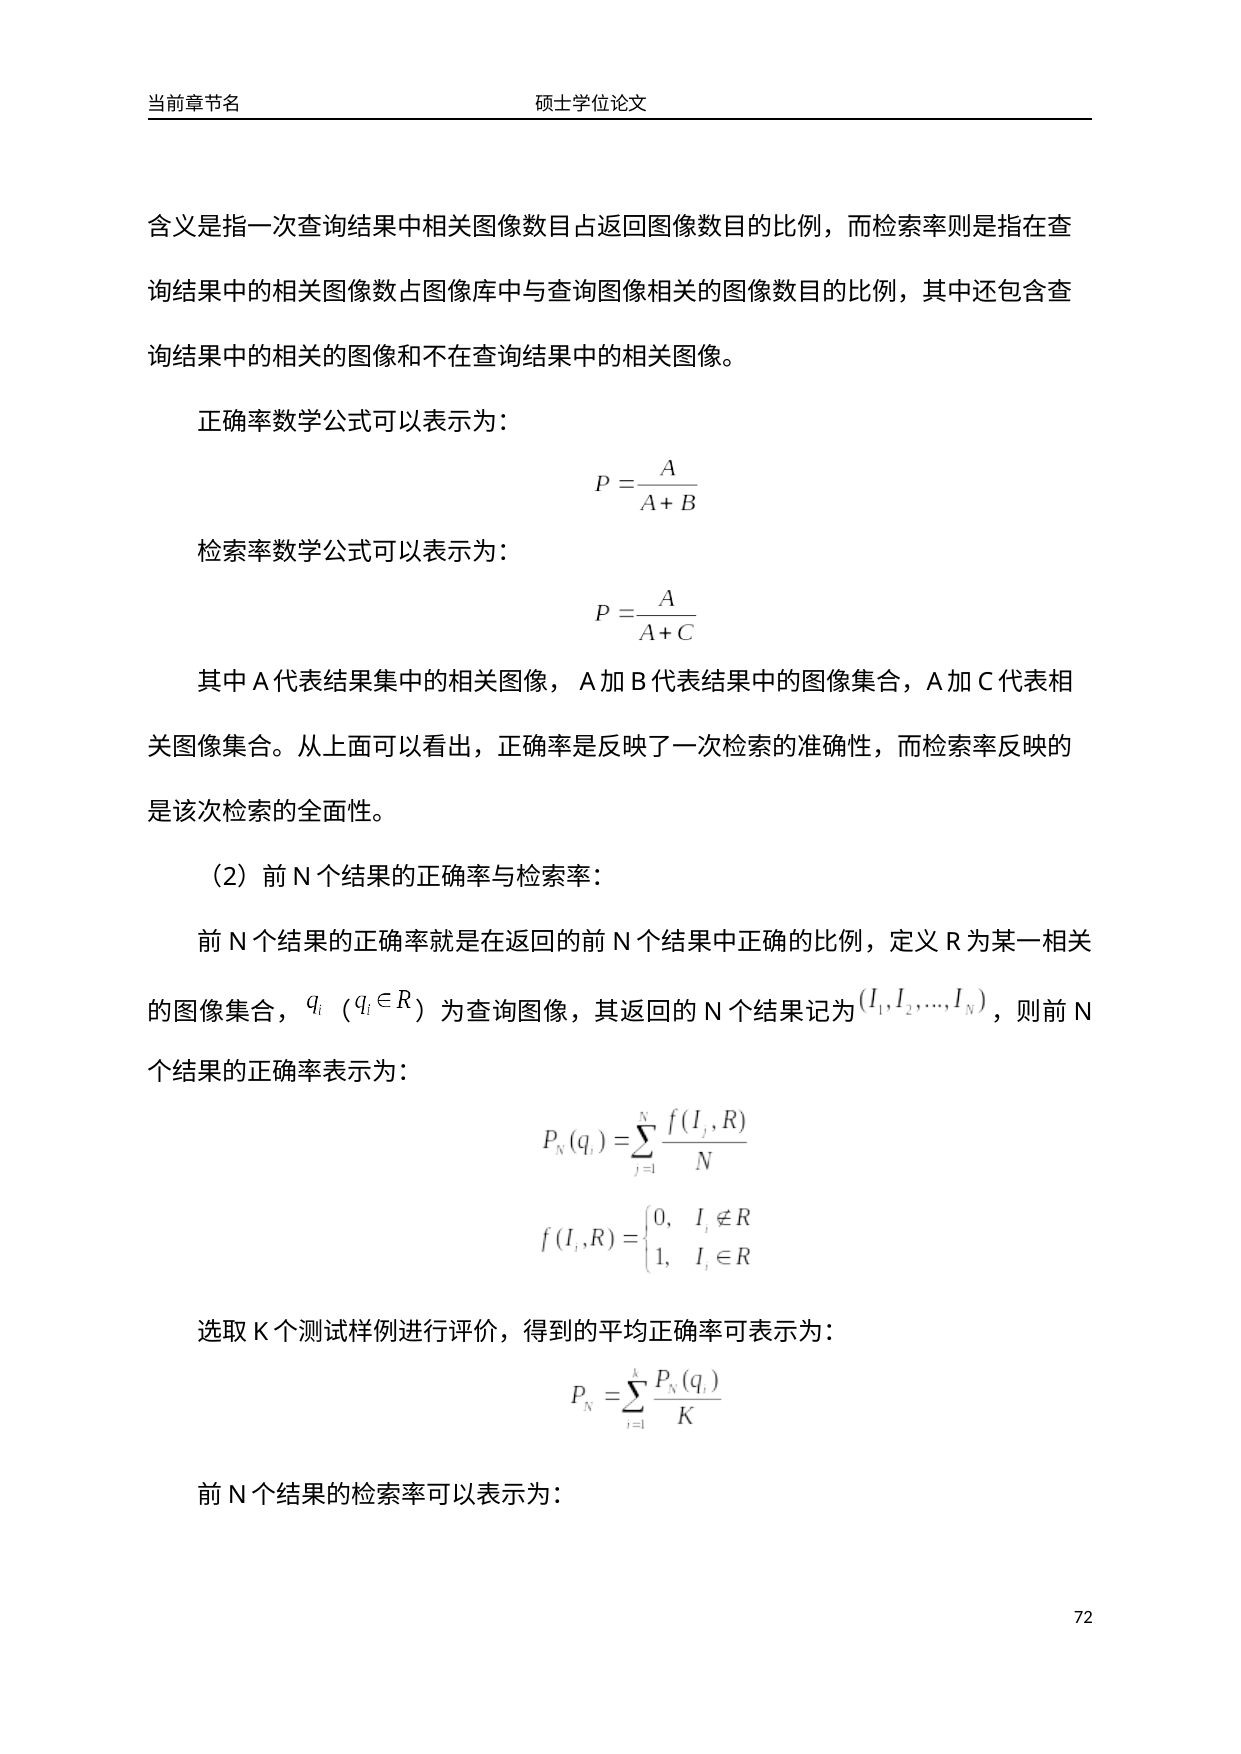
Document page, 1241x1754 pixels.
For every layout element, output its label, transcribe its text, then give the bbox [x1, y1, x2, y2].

list 其中A代表结果集中的相关图像， A加B代表结果中的图像集合，A加C代表相关图像集合。从上面可以看出，正确率是反映了一次检索的准确性，而检索率反映的是该次检索的全面性。 [148, 647, 1092, 842]
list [148, 192, 1092, 387]
list 前N个结果的正确率就是在返回的前N个结果中正确的比例，定义R为某一相关的图像集合，（）为查询图像，其返回的N个结果记为，则前N个结果的正确率表示为： [148, 907, 1092, 1102]
list 检索率数学公式可以表示为： [148, 517, 1092, 582]
list 正确率数学公式可以表示为： [148, 387, 1092, 452]
list 选取K个测试样例进行评价，得到的平均正确率可表示为： [148, 1297, 1092, 1362]
list （2）前N个结果的正确率与检索率： [148, 842, 1092, 907]
list 前N个结果的检索率可以表示为： [148, 1460, 1092, 1525]
